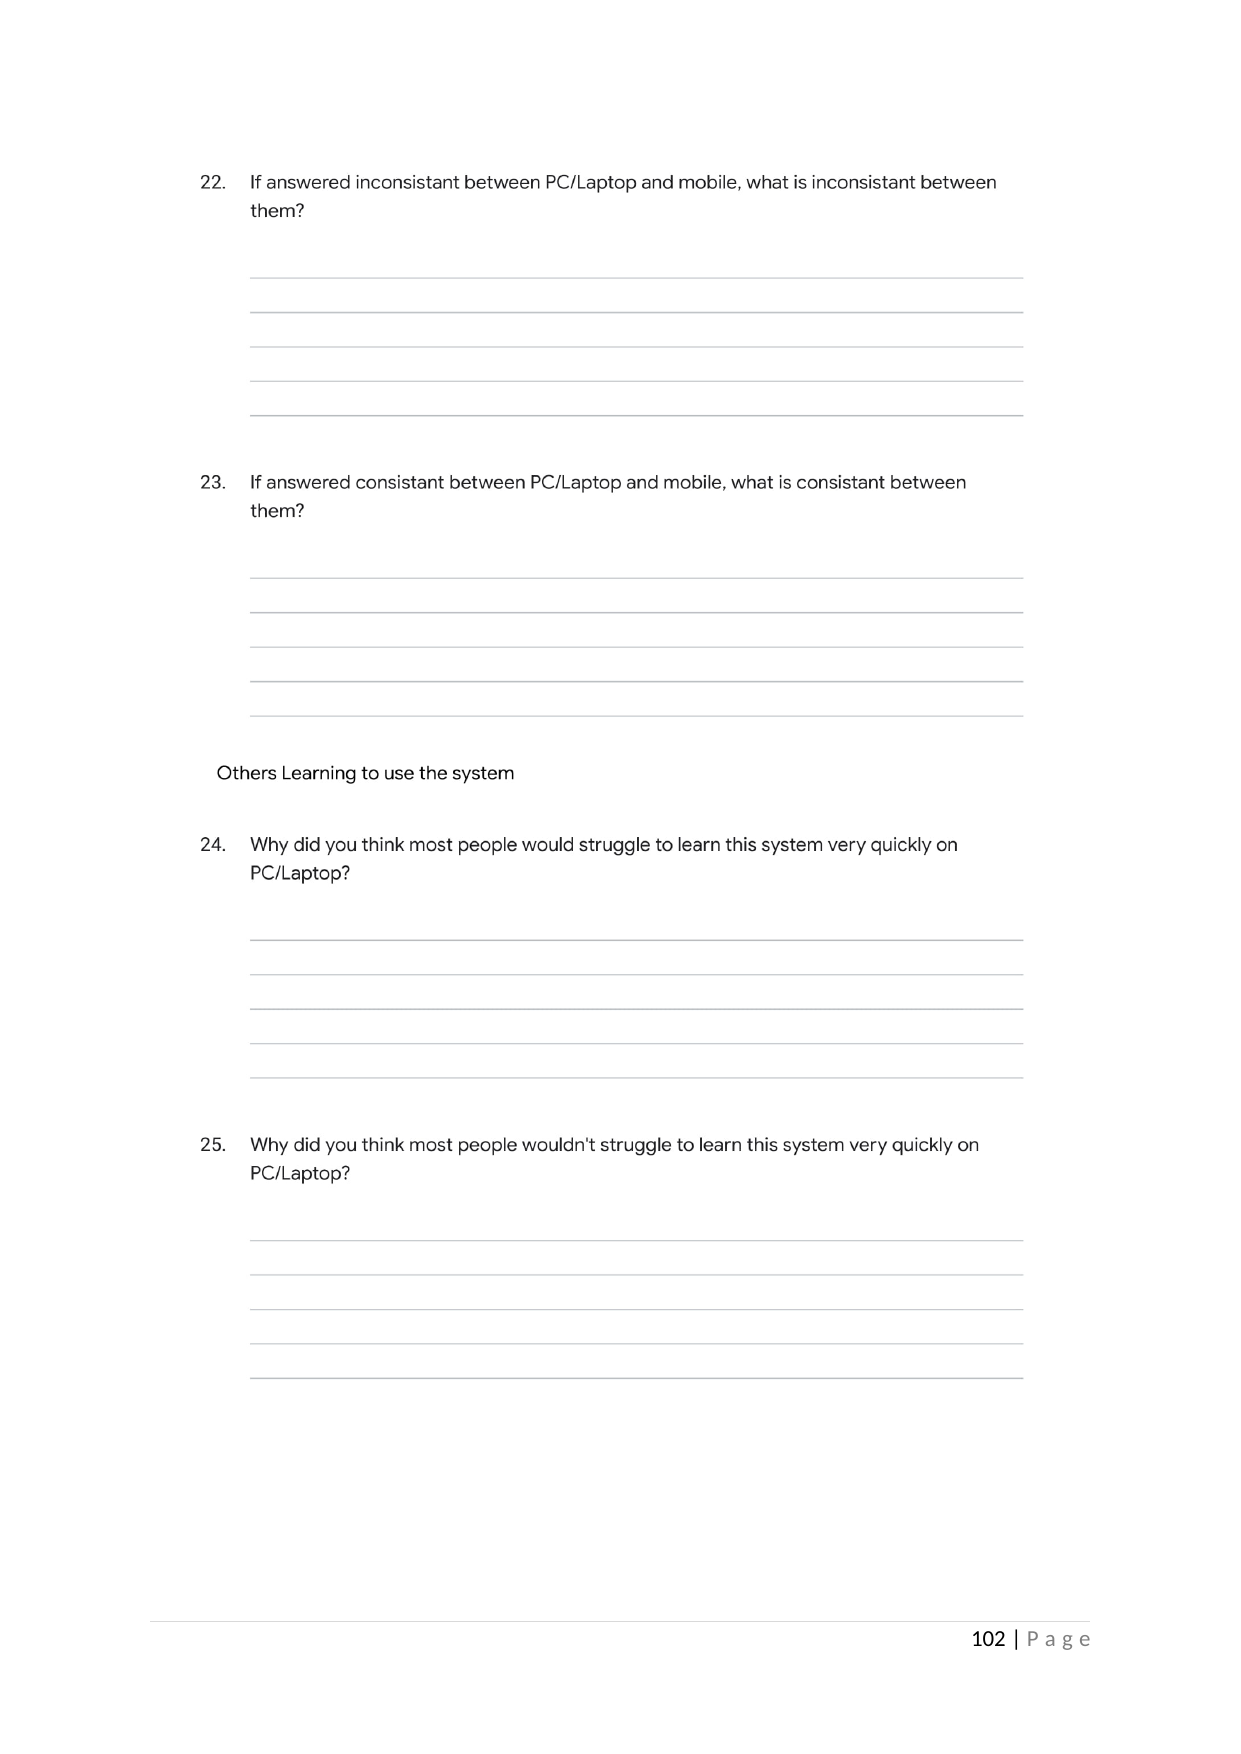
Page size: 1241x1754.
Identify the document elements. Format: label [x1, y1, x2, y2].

picture [150, 150, 1091, 1481]
